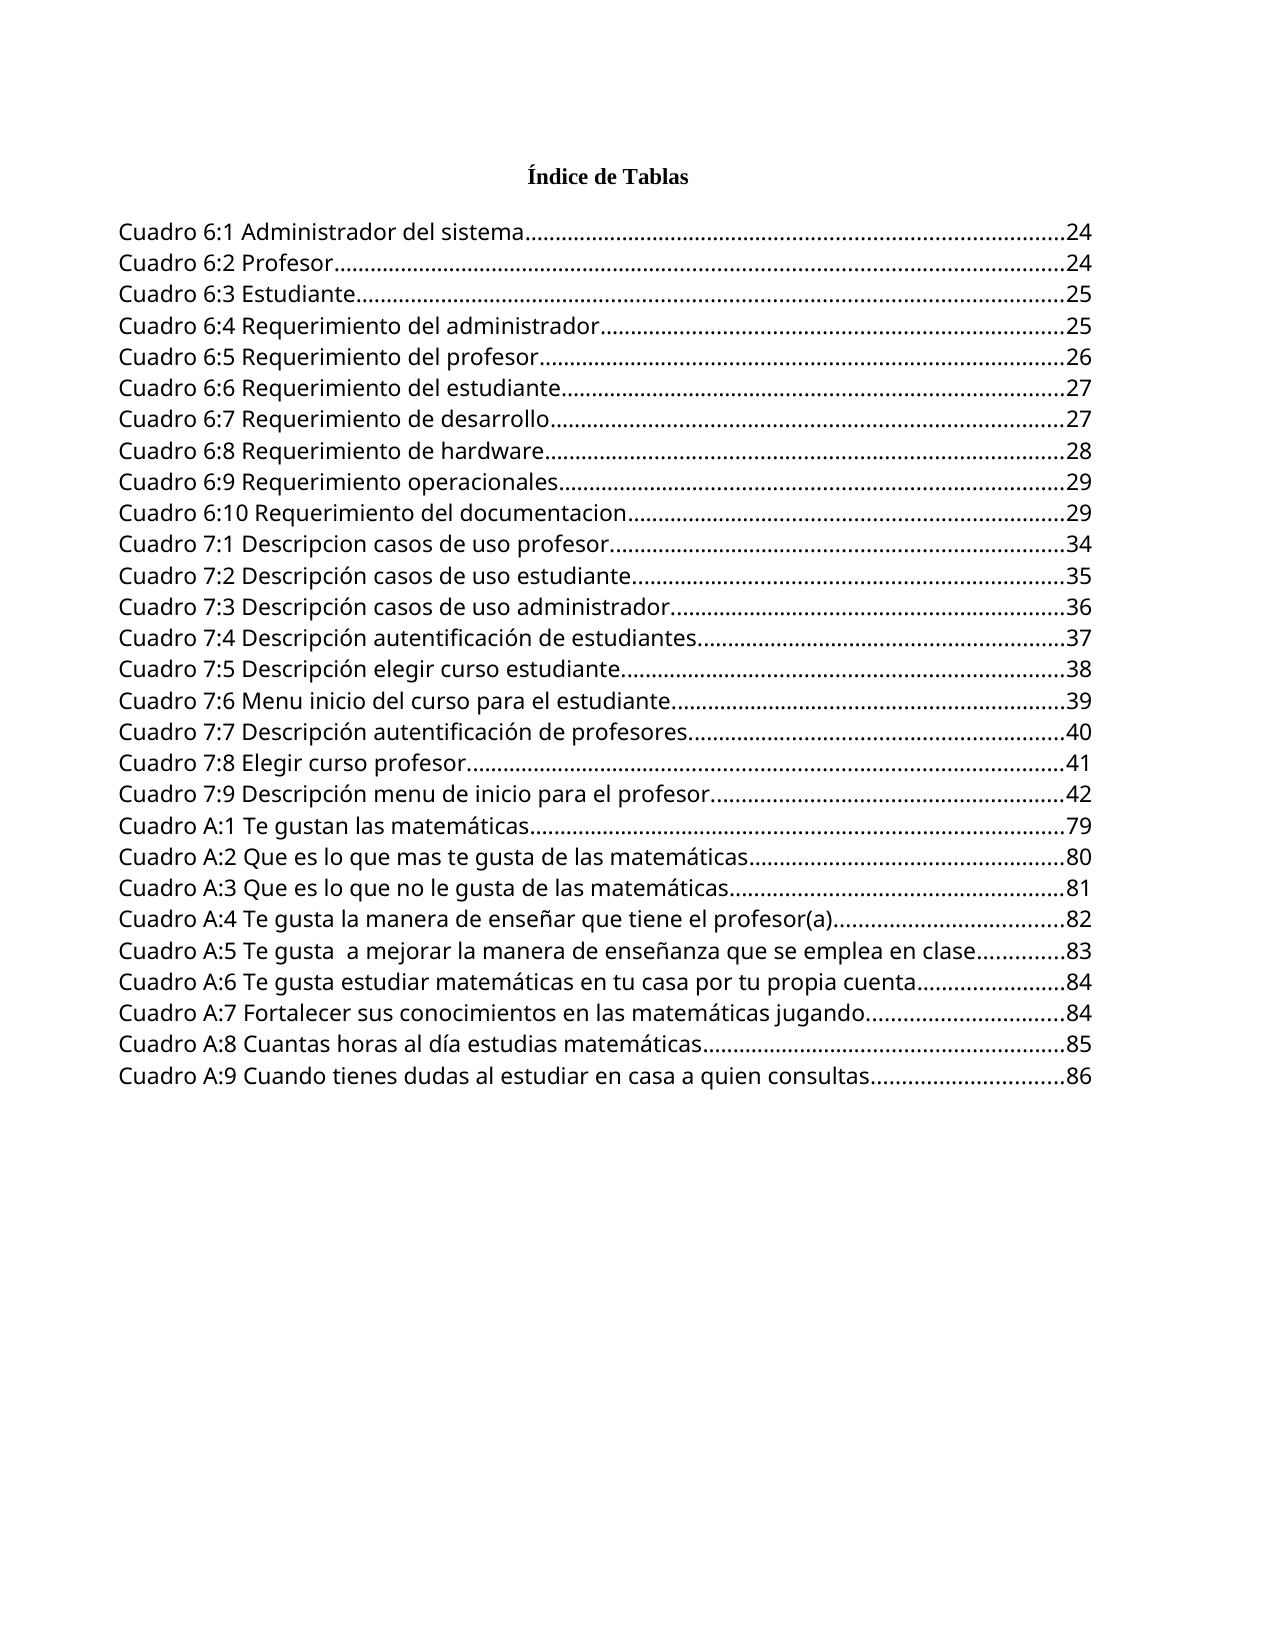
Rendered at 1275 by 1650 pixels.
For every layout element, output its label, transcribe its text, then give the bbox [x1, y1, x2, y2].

text Cuadro A:8 Cuantas horas al día estudias matemáticas 85 [118, 1028, 1098, 1059]
text Cuadro 6:5 Requerimiento del profesor 26 [118, 341, 1098, 372]
text Cuadro 6:1 Administrador del sistema 24 [118, 216, 1098, 247]
text Cuadro 6:8 Requerimiento de hardware 28 [118, 434, 1098, 466]
text Cuadro A:2 Que es lo que mas te gusta de las matemáticas 80 [118, 841, 1098, 872]
text Cuadro 7:9 Descripción menu de inicio para el profesor. 42 [118, 778, 1098, 809]
list Índice de Tablas [118, 163, 1098, 189]
text Cuadro 7:8 Elegir curso profesor. 41 [118, 747, 1098, 778]
text Cuadro 7:3 Descripción casos de uso administrador. 36 [118, 591, 1098, 622]
text Cuadro A:5 Te gusta a mejorar la manera de enseñanza que se emplea en clase 83 [118, 934, 1098, 966]
text Cuadro 7:4 Descripción autentificación de estudiantes. 37 [118, 622, 1098, 653]
text Cuadro 7:5 Descripción elegir curso estudiante. 38 [118, 653, 1098, 684]
text Cuadro 6:3 Estudiante 25 [118, 278, 1098, 309]
text Cuadro 6:7 Requerimiento de desarrollo 27 [118, 403, 1098, 434]
text Cuadro A:6 Te gusta estudiar matemáticas en tu casa por tu propia cuenta 84 [118, 966, 1098, 997]
text Cuadro 7:7 Descripción autentificación de profesores. 40 [118, 716, 1098, 747]
text Cuadro 6:4 Requerimiento del administrador 25 [118, 309, 1098, 341]
text Cuadro 7:1 Descripcion casos de uso profesor. 34 [118, 528, 1098, 559]
text Cuadro A:1 Te gustan las matemáticas 79 [118, 809, 1098, 841]
text Cuadro A:3 Que es lo que no le gusta de las matemáticas 81 [118, 872, 1098, 903]
text Cuadro 6:9 Requerimiento operacionales 29 [118, 466, 1098, 497]
text Cuadro 6:6 Requerimiento del estudiante 27 [118, 372, 1098, 403]
text Cuadro 7:2 Descripción casos de uso estudiante. 35 [118, 559, 1098, 591]
text Cuadro 7:6 Menu inicio del curso para el estudiante. 39 [118, 684, 1098, 716]
text Cuadro 6:10 Requerimiento del documentacion 29 [118, 497, 1098, 528]
text Cuadro 6:2 Profesor 24 [118, 247, 1098, 278]
text Cuadro A:9 Cuando tienes dudas al estudiar en casa a quien consultas 86 [118, 1059, 1098, 1091]
text Cuadro A:4 Te gusta la manera de enseñar que tiene el profesor(a) 82 [118, 903, 1098, 934]
text Cuadro A:7 Fortalecer sus conocimientos en las matemáticas jugando. 84 [118, 997, 1098, 1028]
